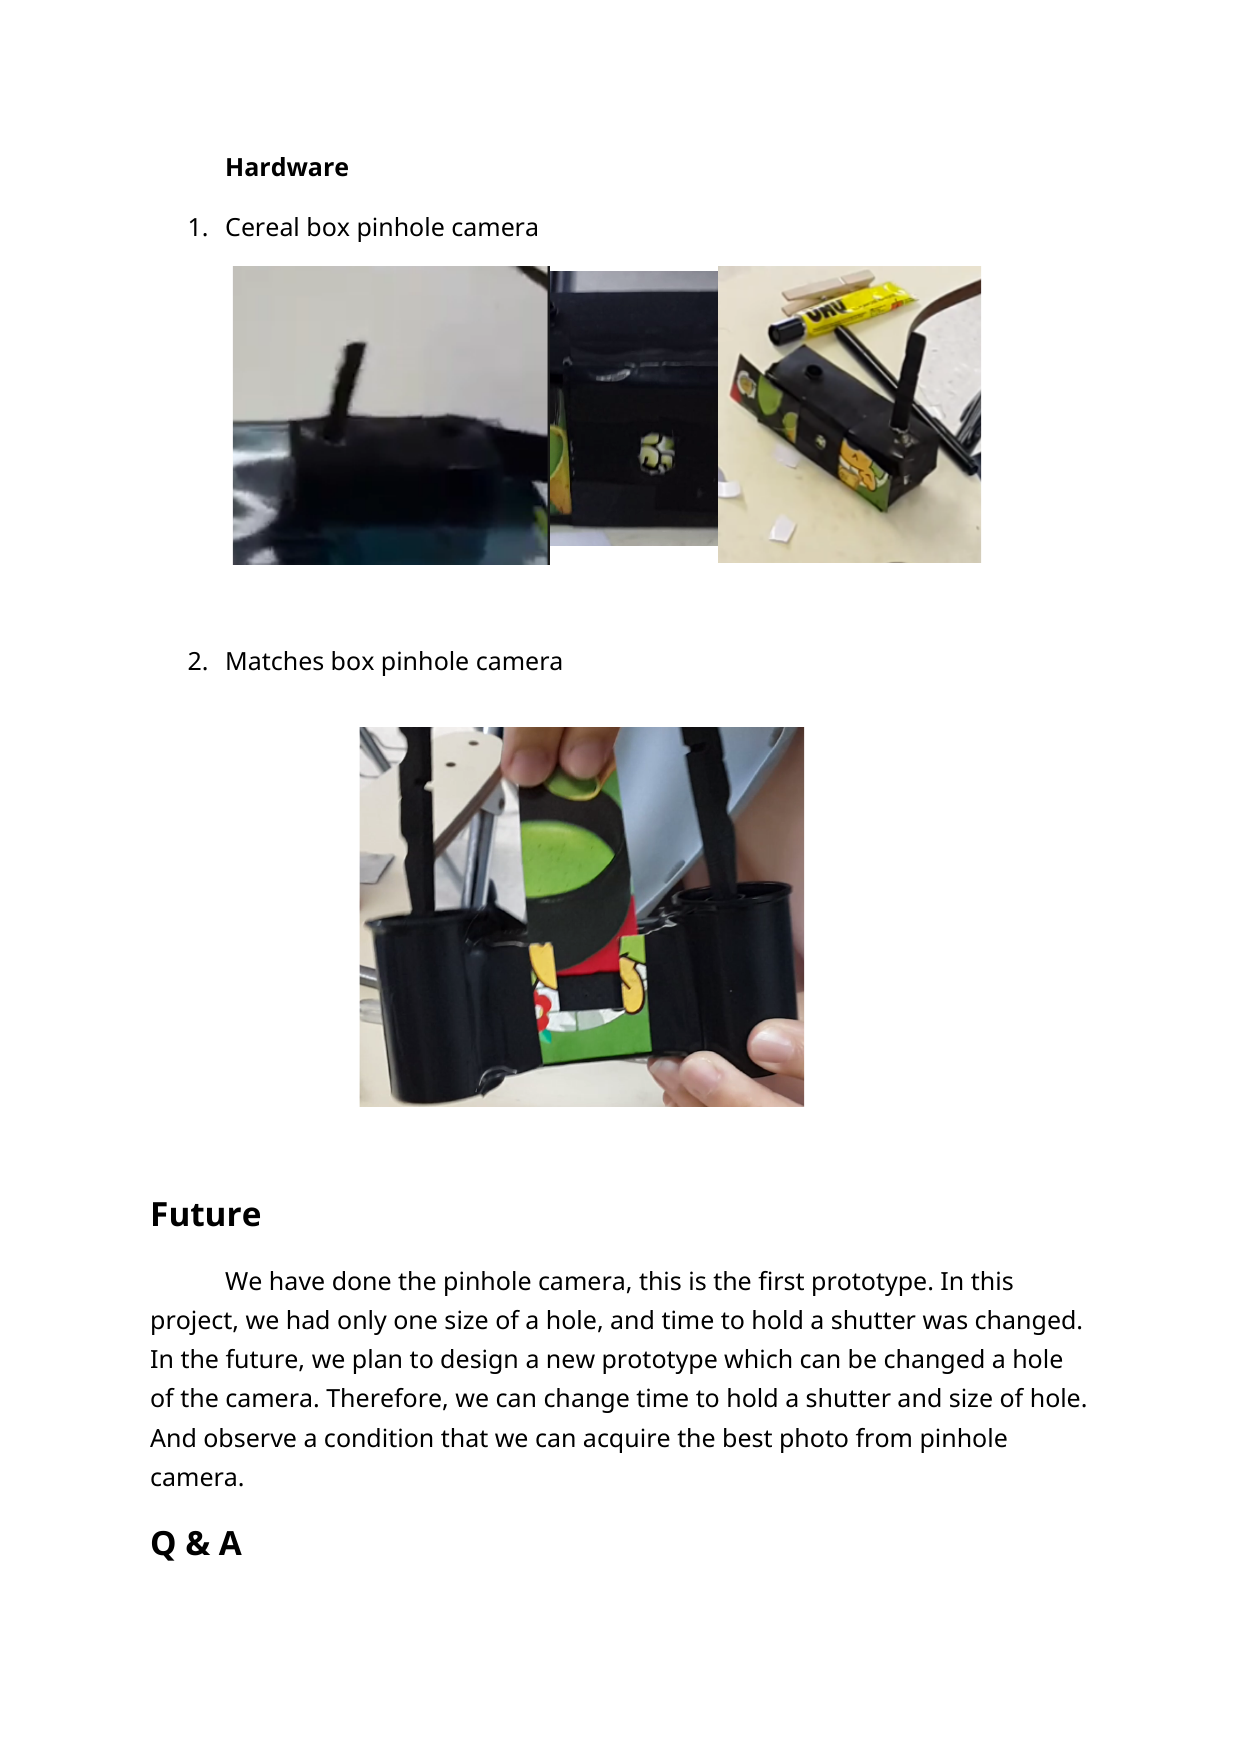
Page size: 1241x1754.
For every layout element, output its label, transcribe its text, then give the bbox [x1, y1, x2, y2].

picture [232, 266, 982, 565]
text Future [150, 1191, 1090, 1236]
picture [359, 727, 805, 1107]
text We have done the pinhole camera, this is the first prototype. In this project, we had only one size of a hole, and time to hold a shutter was changed. In the future, we plan to design a new prototype which can be changed a hole of the camera. Therefore, we can change time to hold a shutter and size of hole. And observe a condition that we can acquire the best photo from pinhole camera. [150, 1263, 1090, 1493]
text Q & A [150, 1519, 1090, 1565]
list Cereal box pinhole camera [187, 210, 1090, 244]
text Hardware [150, 150, 1090, 184]
list Matches box pinhole camera [187, 644, 1090, 678]
